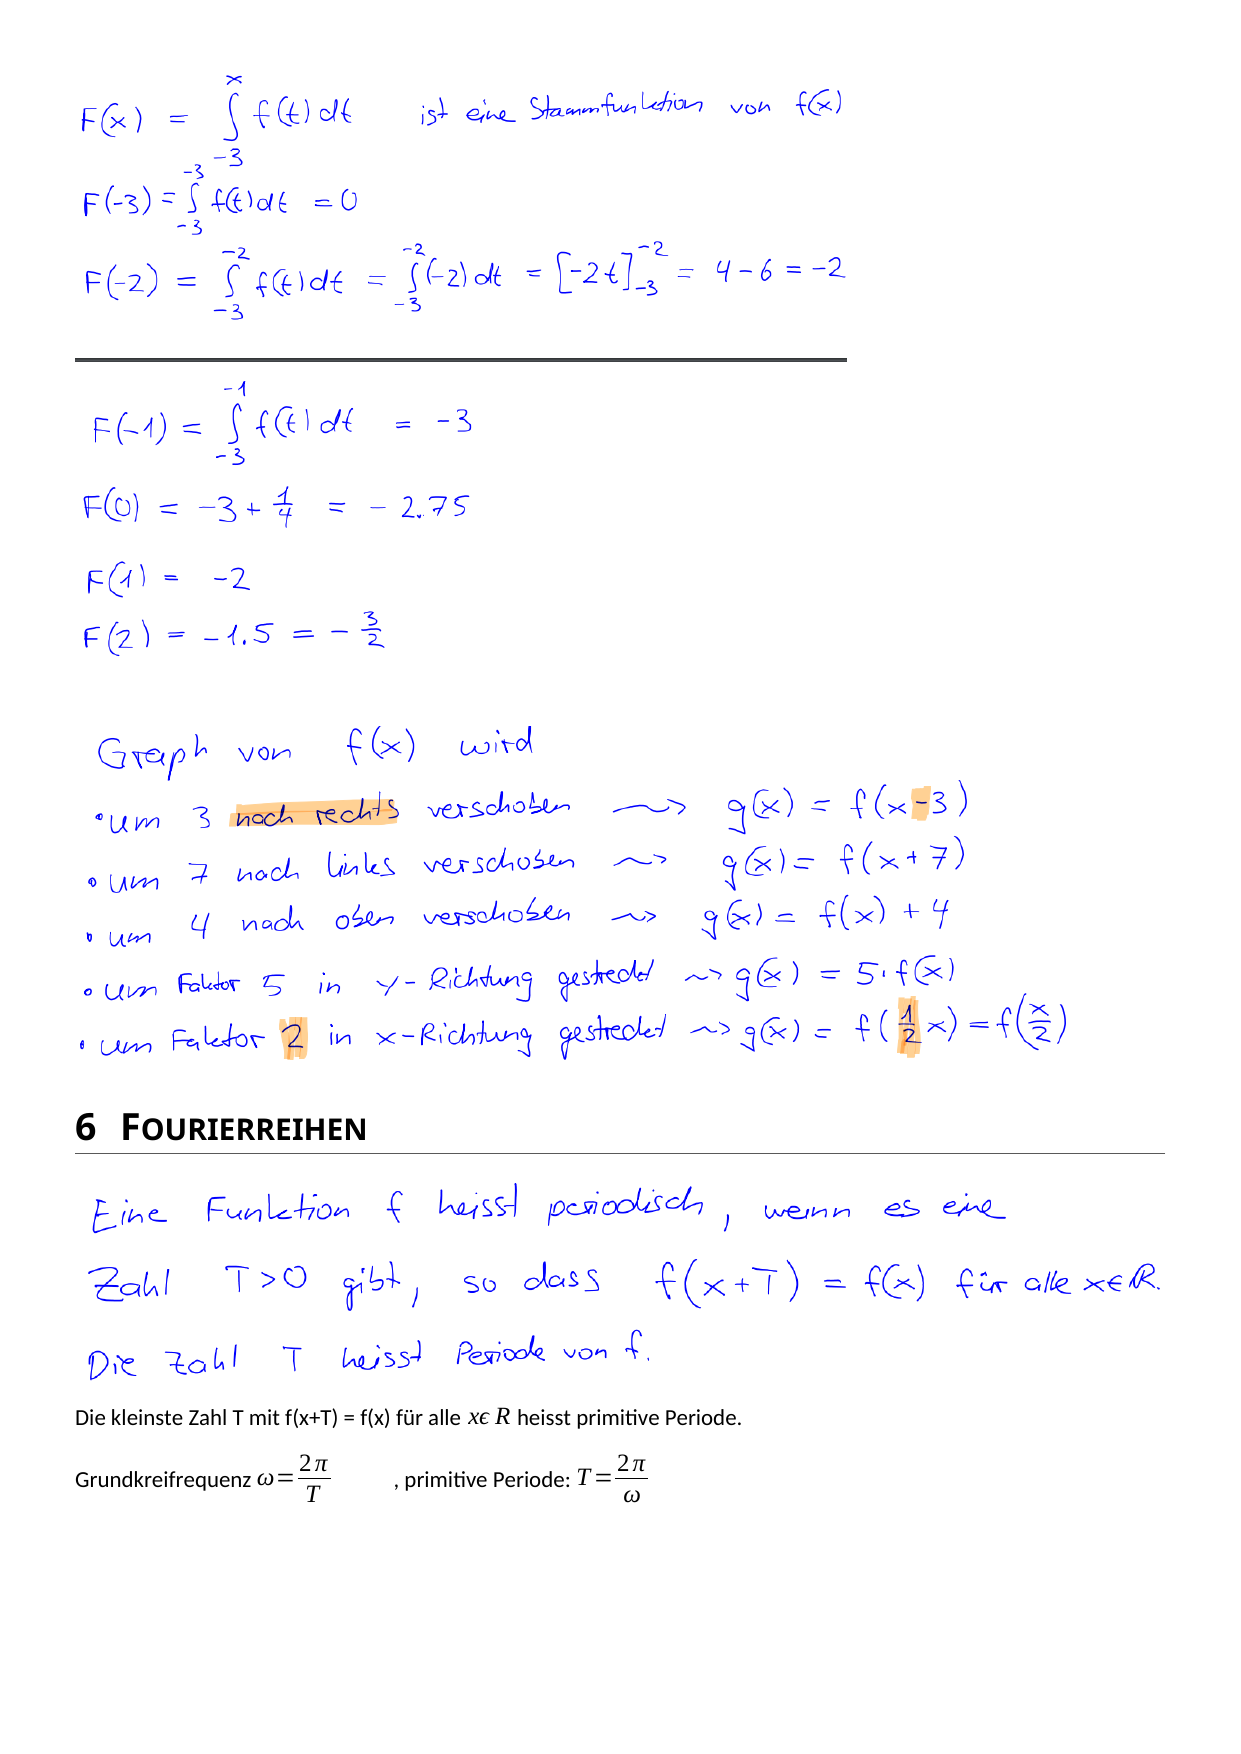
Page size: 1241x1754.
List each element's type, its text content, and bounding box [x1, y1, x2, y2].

picture [75, 726, 1068, 1061]
text Die kleinste Zahl T mit f(x+T) = f(x) für alle heisst primitive Periode. [75, 1403, 1165, 1431]
subtitle Fourierreihen [75, 1100, 1165, 1153]
picture [75, 75, 847, 661]
text Grundkreifrequenz , primitive Periode: [75, 1449, 1165, 1508]
picture [75, 1175, 1166, 1384]
